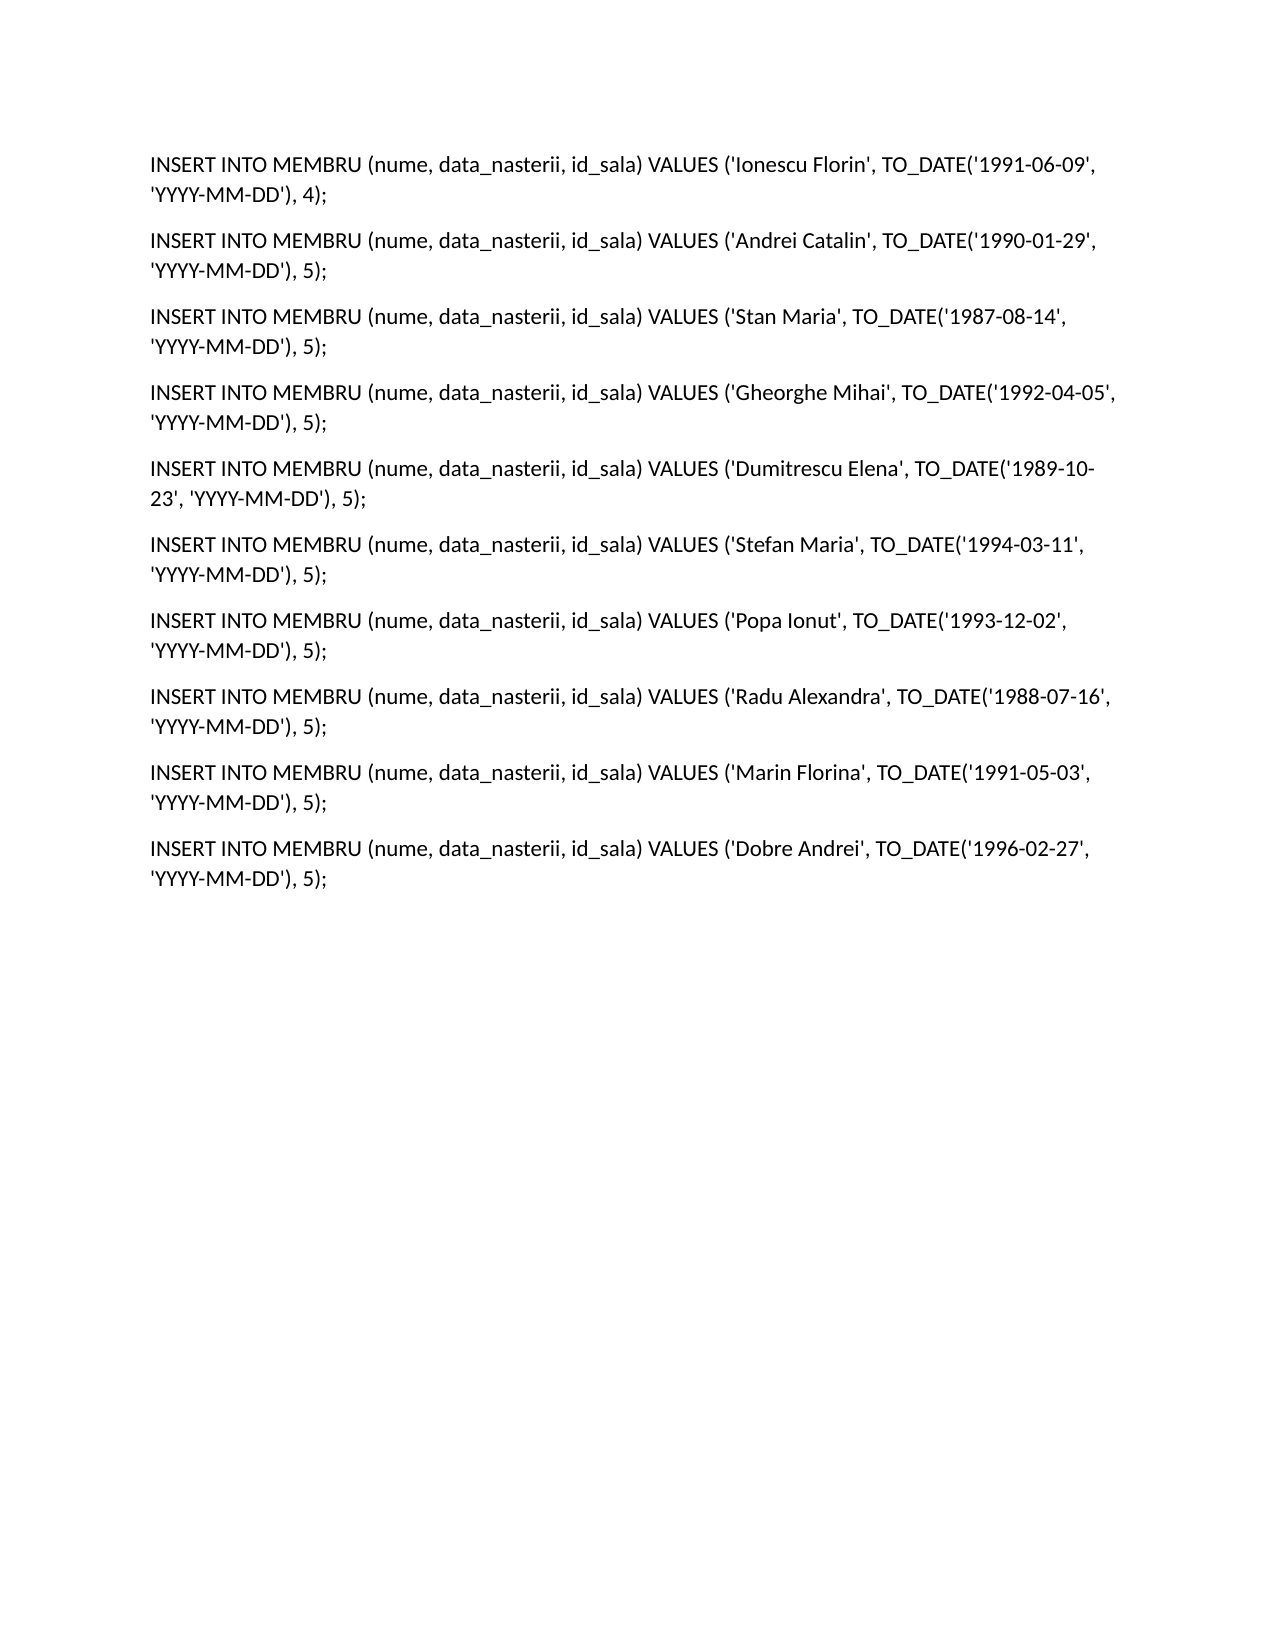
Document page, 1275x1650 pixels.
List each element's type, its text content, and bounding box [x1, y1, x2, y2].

text INSERT INTO MEMBRU (nume, data_nasterii, id_sala) VALUES ('Andrei Catalin', TO_DATE('1990-01-29', 'YYYY-MM-DD'), 5); [150, 226, 1125, 284]
text INSERT INTO MEMBRU (nume, data_nasterii, id_sala) VALUES ('Marin Florina', TO_DATE('1991-05-03', 'YYYY-MM-DD'), 5); [150, 758, 1125, 816]
text INSERT INTO MEMBRU (nume, data_nasterii, id_sala) VALUES ('Ionescu Florin', TO_DATE('1991-06-09', 'YYYY-MM-DD'), 4); [150, 150, 1125, 208]
text INSERT INTO MEMBRU (nume, data_nasterii, id_sala) VALUES ('Popa Ionut', TO_DATE('1993-12-02', 'YYYY-MM-DD'), 5); [150, 606, 1125, 664]
text INSERT INTO MEMBRU (nume, data_nasterii, id_sala) VALUES ('Dumitrescu Elena', TO_DATE('1989-10-23', 'YYYY-MM-DD'), 5); [150, 454, 1125, 512]
text INSERT INTO MEMBRU (nume, data_nasterii, id_sala) VALUES ('Stefan Maria', TO_DATE('1994-03-11', 'YYYY-MM-DD'), 5); [150, 530, 1125, 588]
text INSERT INTO MEMBRU (nume, data_nasterii, id_sala) VALUES ('Gheorghe Mihai', TO_DATE('1992-04-05', 'YYYY-MM-DD'), 5); [150, 378, 1125, 436]
text INSERT INTO MEMBRU (nume, data_nasterii, id_sala) VALUES ('Stan Maria', TO_DATE('1987-08-14', 'YYYY-MM-DD'), 5); [150, 302, 1125, 360]
text INSERT INTO MEMBRU (nume, data_nasterii, id_sala) VALUES ('Dobre Andrei', TO_DATE('1996-02-27', 'YYYY-MM-DD'), 5); [150, 834, 1125, 892]
text INSERT INTO MEMBRU (nume, data_nasterii, id_sala) VALUES ('Radu Alexandra', TO_DATE('1988-07-16', 'YYYY-MM-DD'), 5); [150, 682, 1125, 740]
